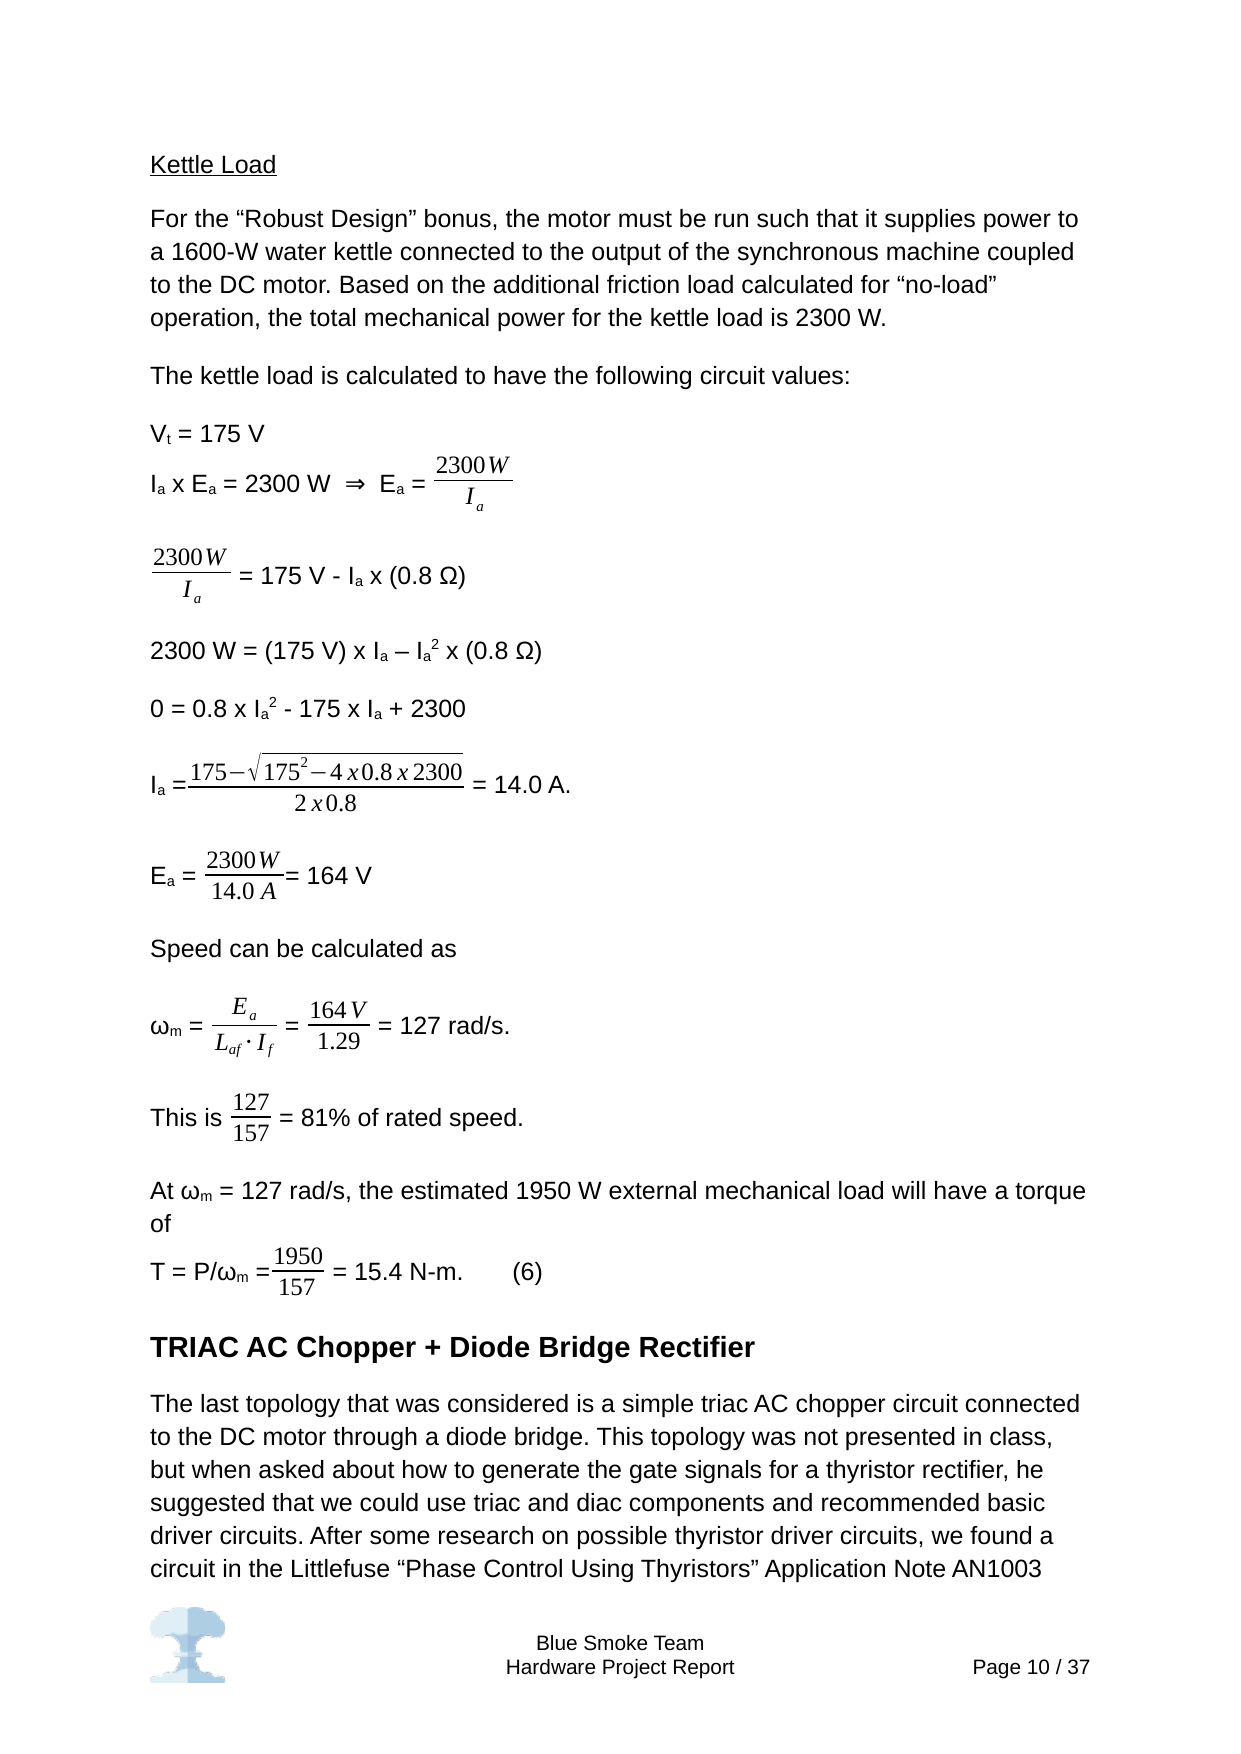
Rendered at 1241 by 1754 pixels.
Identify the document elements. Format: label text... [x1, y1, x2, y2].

text Speed can be calculated as [150, 934, 1090, 963]
text Ea = = 164 V [150, 846, 1090, 905]
text 2300 W = (175 V) x Ia – Ia2 x (0.8 Ω) [150, 636, 1090, 664]
text The kettle load is calculated to have the following circuit values: [150, 361, 1090, 389]
subtitle Kettle Load [150, 150, 1090, 179]
text Vt = 175 V Ia x Ea = 2300 W ⇒ Ea = [150, 419, 1090, 514]
subtitle TRIAC AC Chopper + Diode Bridge Rectifier [150, 1331, 1090, 1364]
text At ωm = 127 rad/s, the estimated 1950 W external mechanical load will have a torque of T = P/ωm = = 15.4 N-m. (6) [150, 1176, 1090, 1301]
text For the “Robust Design” bonus, the motor must be run such that it supplies power to a 1600-W water kettle connected to the output of the synchronous machine coupled to the DC motor. Based on the additional friction load calculated for “no-load” operation, the total mechanical power for the kettle load is 2300 W. [150, 204, 1090, 332]
picture [150, 1607, 226, 1683]
text ωm = = = 127 rad/s. [150, 992, 1090, 1059]
text This is = 81% of rated speed. [150, 1088, 1090, 1147]
text Ia = = 14.0 A. [150, 752, 1090, 817]
text = 175 V - Ia x (0.8 Ω) [150, 544, 1090, 607]
text 0 = 0.8 x Ia2 - 175 x Ia + 2300 [150, 694, 1090, 723]
